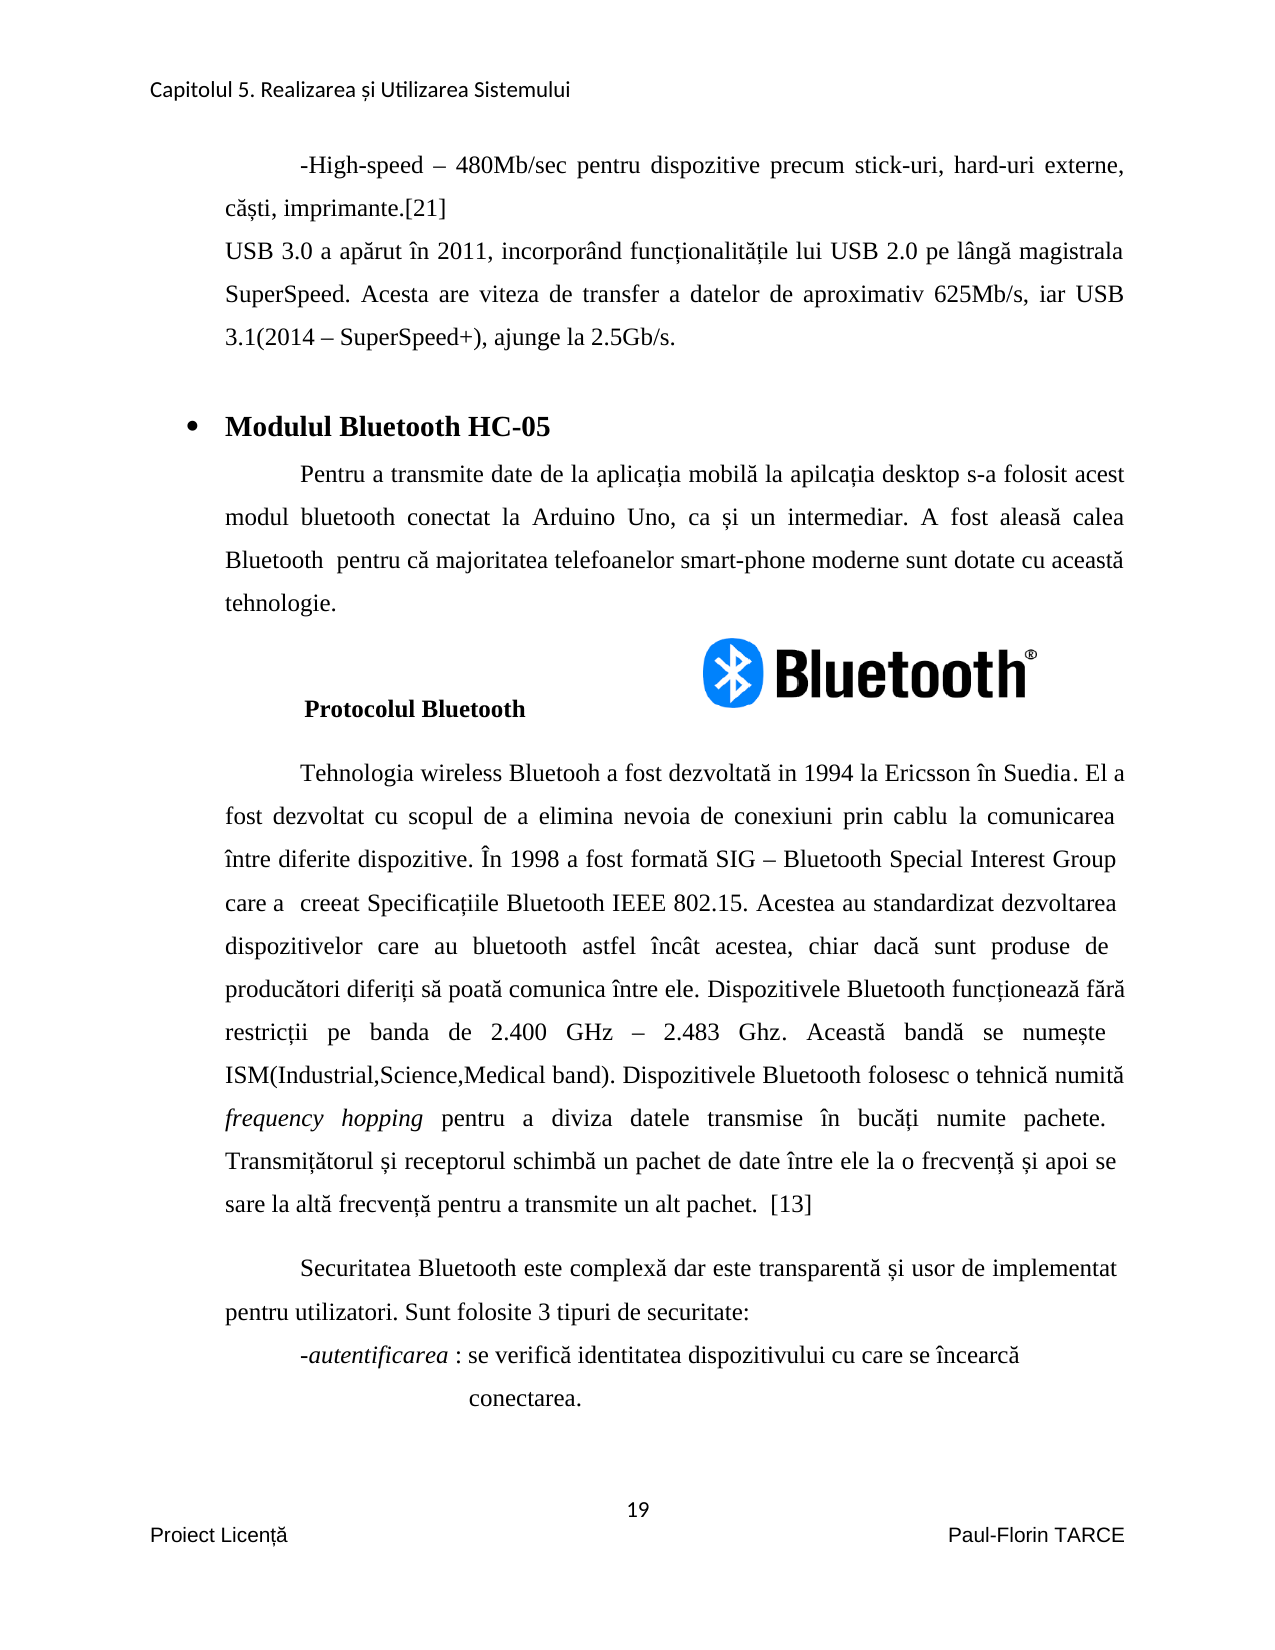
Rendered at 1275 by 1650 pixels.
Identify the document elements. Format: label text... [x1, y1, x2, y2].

list -High-speed – 480Mb/sec pentru dispozitive precum stick-uri, hard-uri externe, căști, imprimante.[21] [225, 150, 1125, 222]
text Tehnologia wireless Bluetooh a fost dezvoltată in 1994 la Ericsson în Suedia. El a fost dezvoltat cu scopul de a elimina nevoia de conexiuni prin cablu la comunicarea între diferite dispozitive. În 1998 a fost formată SIG – Bluetooth Special Interest Group care a creeat Specificațiile Bluetooth IEEE 802.15. Acestea au standardizat dezvoltarea dispozitivelor care au bluetooth astfel încât acestea, chiar dacă sunt produse de producători diferiți să poată comunica între ele. Dispozitivele Bluetooth funcționează fără restricții pe banda de 2.400 GHz – 2.483 Ghz. Această bandă se numește ISM(Industrial,Science,Medical band). Dispozitivele Bluetooth folosesc o tehnică numită frequency hopping pentru a diviza datele transmise în bucăți numite pachete. Transmițătorul și receptorul schimbă un pachet de date între ele la o frecvență și apoi se sare la altă frecvență pentru a transmite un alt pachet. [13] [150, 758, 1125, 1218]
picture [700, 631, 1046, 718]
text -autentificarea : se verifică identitatea dispozitivului cu care se încearcă conectarea. [150, 1340, 1125, 1412]
list USB 3.0 a apărut în 2011, incorporând funcționalitățile lui USB 2.0 pe lângă magistrala SuperSpeed. Acesta are viteza de transfer a datelor de aproximativ 625Mb/s, iar USB 3.1(2014 – SuperSpeed+), ajunge la 2.5Gb/s. [225, 236, 1125, 351]
list Pentru a transmite date de la aplicația mobilă la apilcația desktop s-a folosit acest modul bluetooth conectat la Arduino Uno, ca și un intermediar. A fost aleasă calea Bluetooth pentru că majoritatea telefoanelor smart-phone moderne sunt dotate cu această tehnologie. [225, 459, 1125, 617]
list Modulul Bluetooth HC-05 [187, 409, 1125, 442]
text Securitatea Bluetooth este complexă dar este transparentă și usor de implementat pentru utilizatori. Sunt folosite 3 tipuri de securitate: [150, 1253, 1125, 1325]
